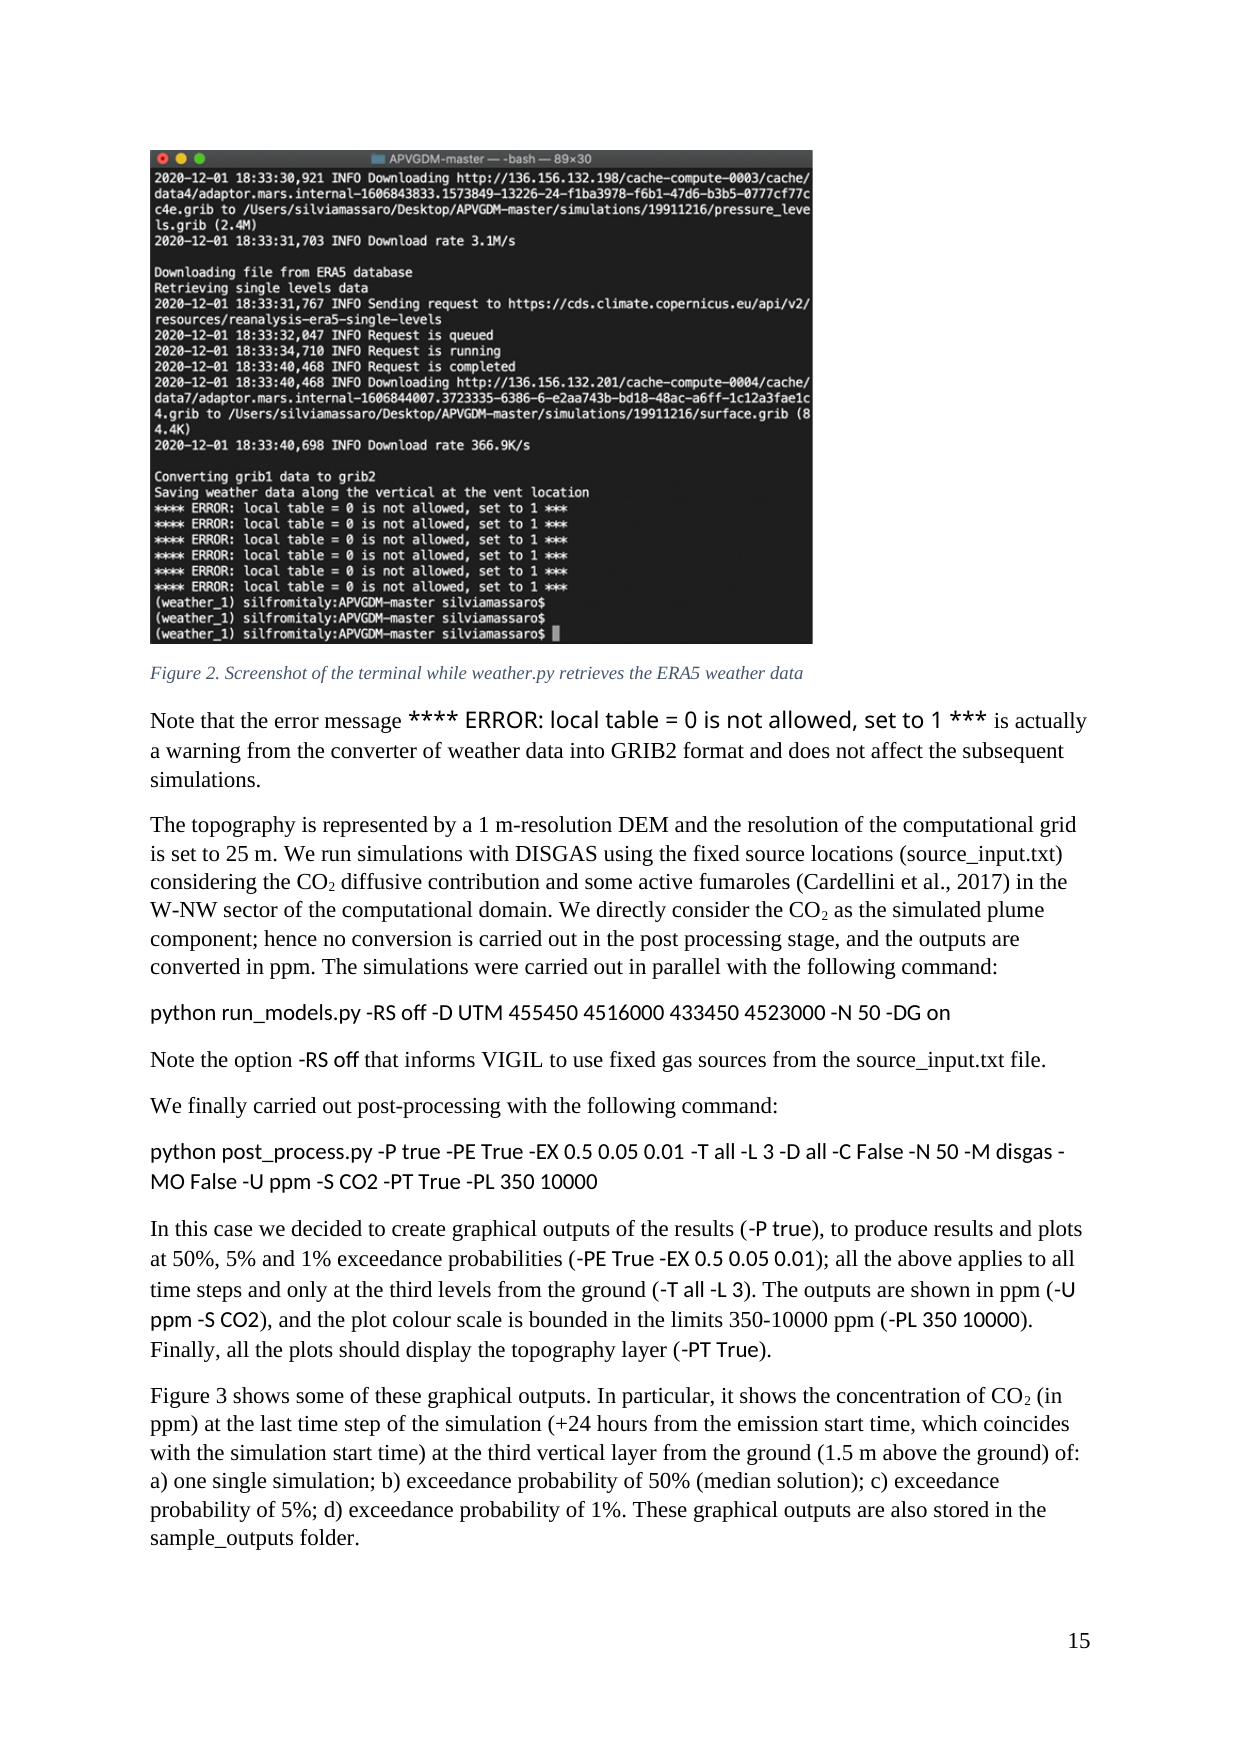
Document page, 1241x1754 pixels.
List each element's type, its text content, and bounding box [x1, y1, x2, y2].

picture [150, 150, 813, 644]
text We finally carried out post-processing with the following command: [150, 1092, 1090, 1118]
text The topography is represented by a 1 m-resolution DEM and the resolution of the computational grid is set to 25 m. We run simulations with DISGAS using the fixed source locations (source_input.txt) considering the CO2 diffusive contribution and some active fumaroles (Cardellini et al., 2017) in the W-NW sector of the computational domain. We directly consider the CO2 as the simulated plume component; hence no conversion is carried out in the post processing stage, and the outputs are converted in ppm. The simulations were carried out in parallel with the following command: [150, 811, 1090, 980]
text Note the option -RS off that informs VIGIL to use fixed gas sources from the source_input.txt file. [150, 1045, 1090, 1073]
text In this case we decided to create graphical outputs of the results (-P true), to produce results and plots at 50%, 5% and 1% exceedance probabilities (-PE True -EX 0.5 0.05 0.01); all the above applies to all time steps and only at the third levels from the ground (-T all -L 3). The outputs are shown in ppm (-U ppm -S CO2), and the plot colour scale is bounded in the limits 350-10000 ppm (-PL 350 10000). Finally, all the plots should display the topography layer (-PT True). [150, 1214, 1090, 1363]
text python run_models.py -RS off -D UTM 455450 4516000 433450 4523000 -N 50 -DG on [150, 998, 1090, 1026]
text Note that the error message **** ERROR: local table = 0 is not allowed, set to 1 *** is actually a warning from the converter of weather data into GRIB2 format and does not affect the subsequent simulations. [150, 704, 1090, 792]
text Figure 3 shows some of these graphical outputs. In particular, it shows the concentration of CO2 (in ppm) at the last time step of the simulation (+24 hours from the emission start time, which coincides with the simulation start time) at the third vertical layer from the ground (1.5 m above the ground) of: a) one single simulation; b) exceedance probability of 50% (median solution); c) exceedance probability of 5%; d) exceedance probability of 1%. These graphical outputs are also stored in the sample_outputs folder. [150, 1382, 1090, 1551]
text python post_process.py -P true -PE True -EX 0.5 0.05 0.01 -T all -L 3 -D all -C False -N 50 -M disgas -MO False -U ppm -S CO2 -PT True -PL 350 10000 [150, 1137, 1090, 1196]
